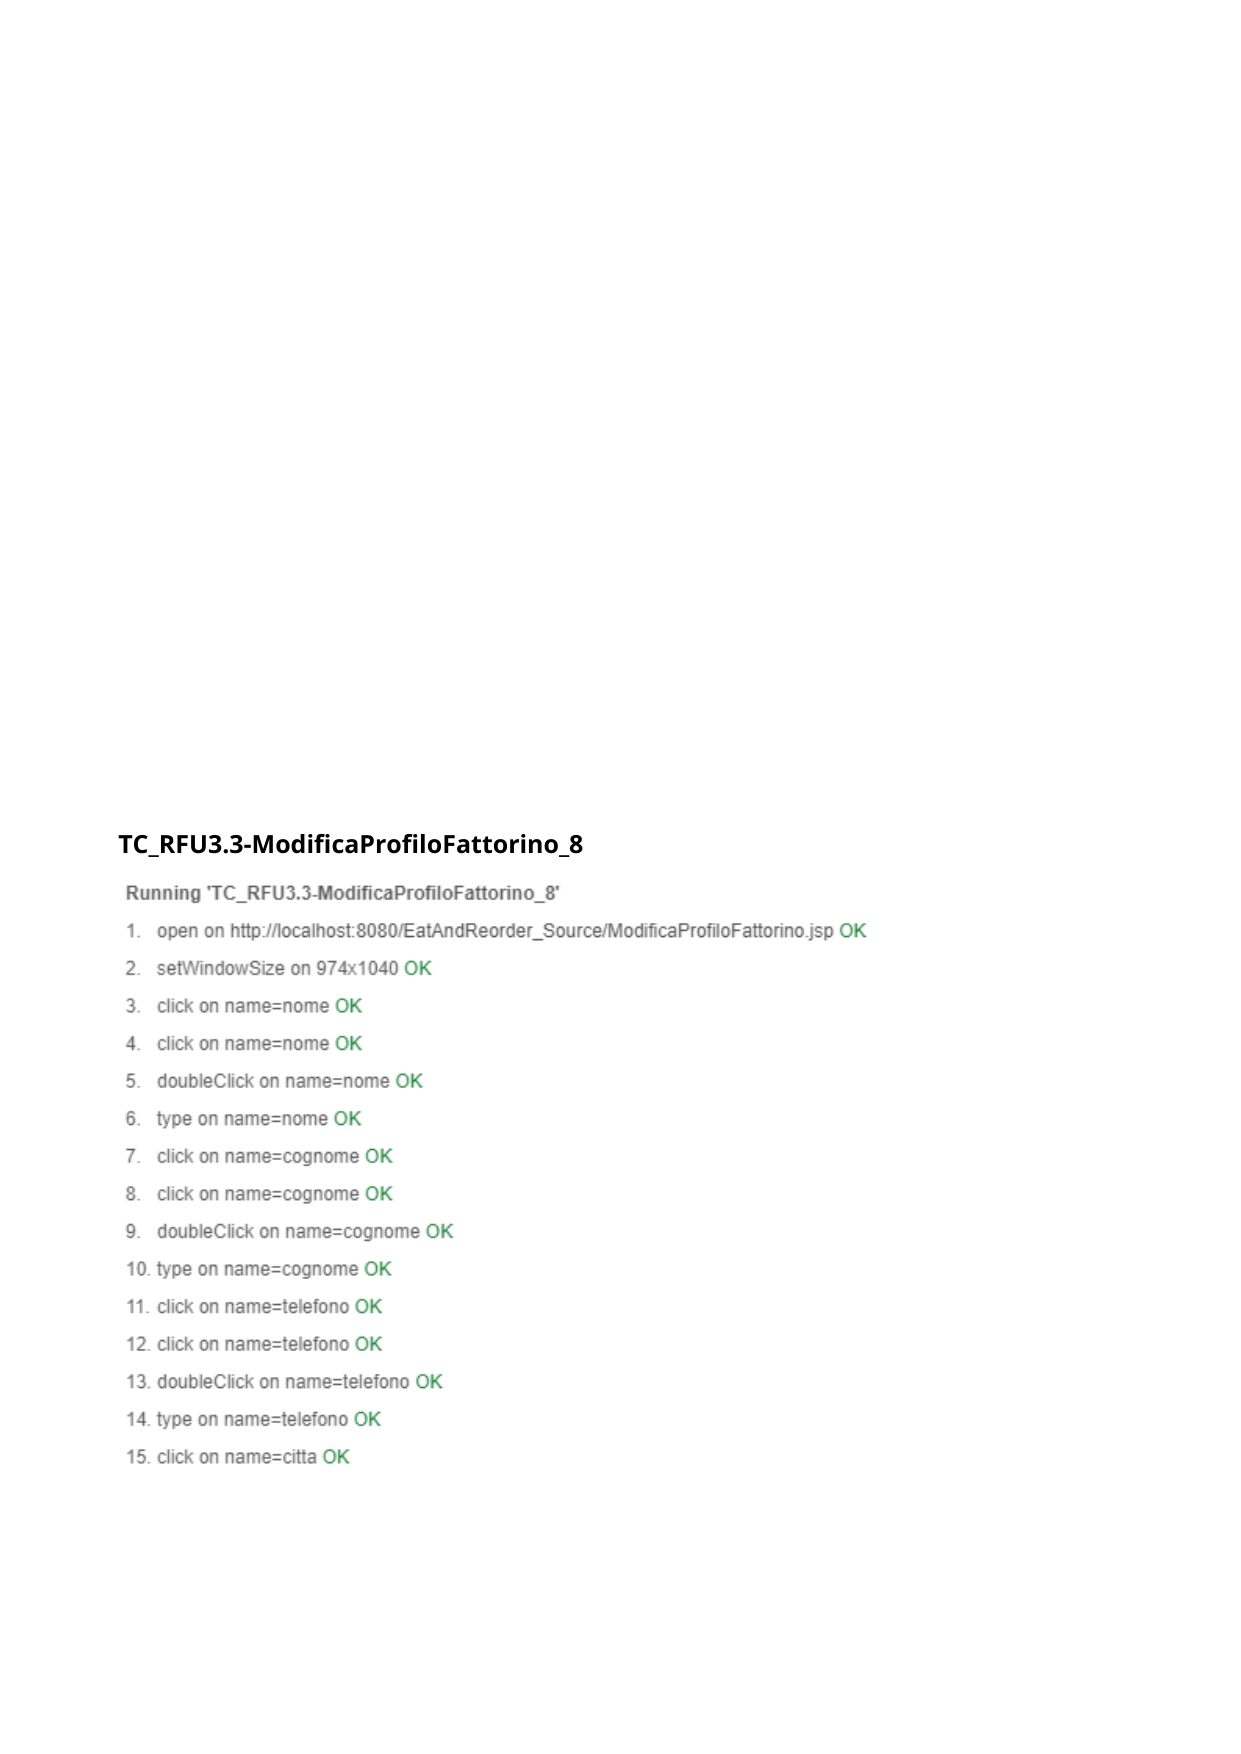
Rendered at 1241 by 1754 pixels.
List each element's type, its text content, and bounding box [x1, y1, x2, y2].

picture [118, 875, 881, 1470]
text TC_RFU3.3-ModificaProfiloFattorino_8 [118, 827, 1122, 861]
